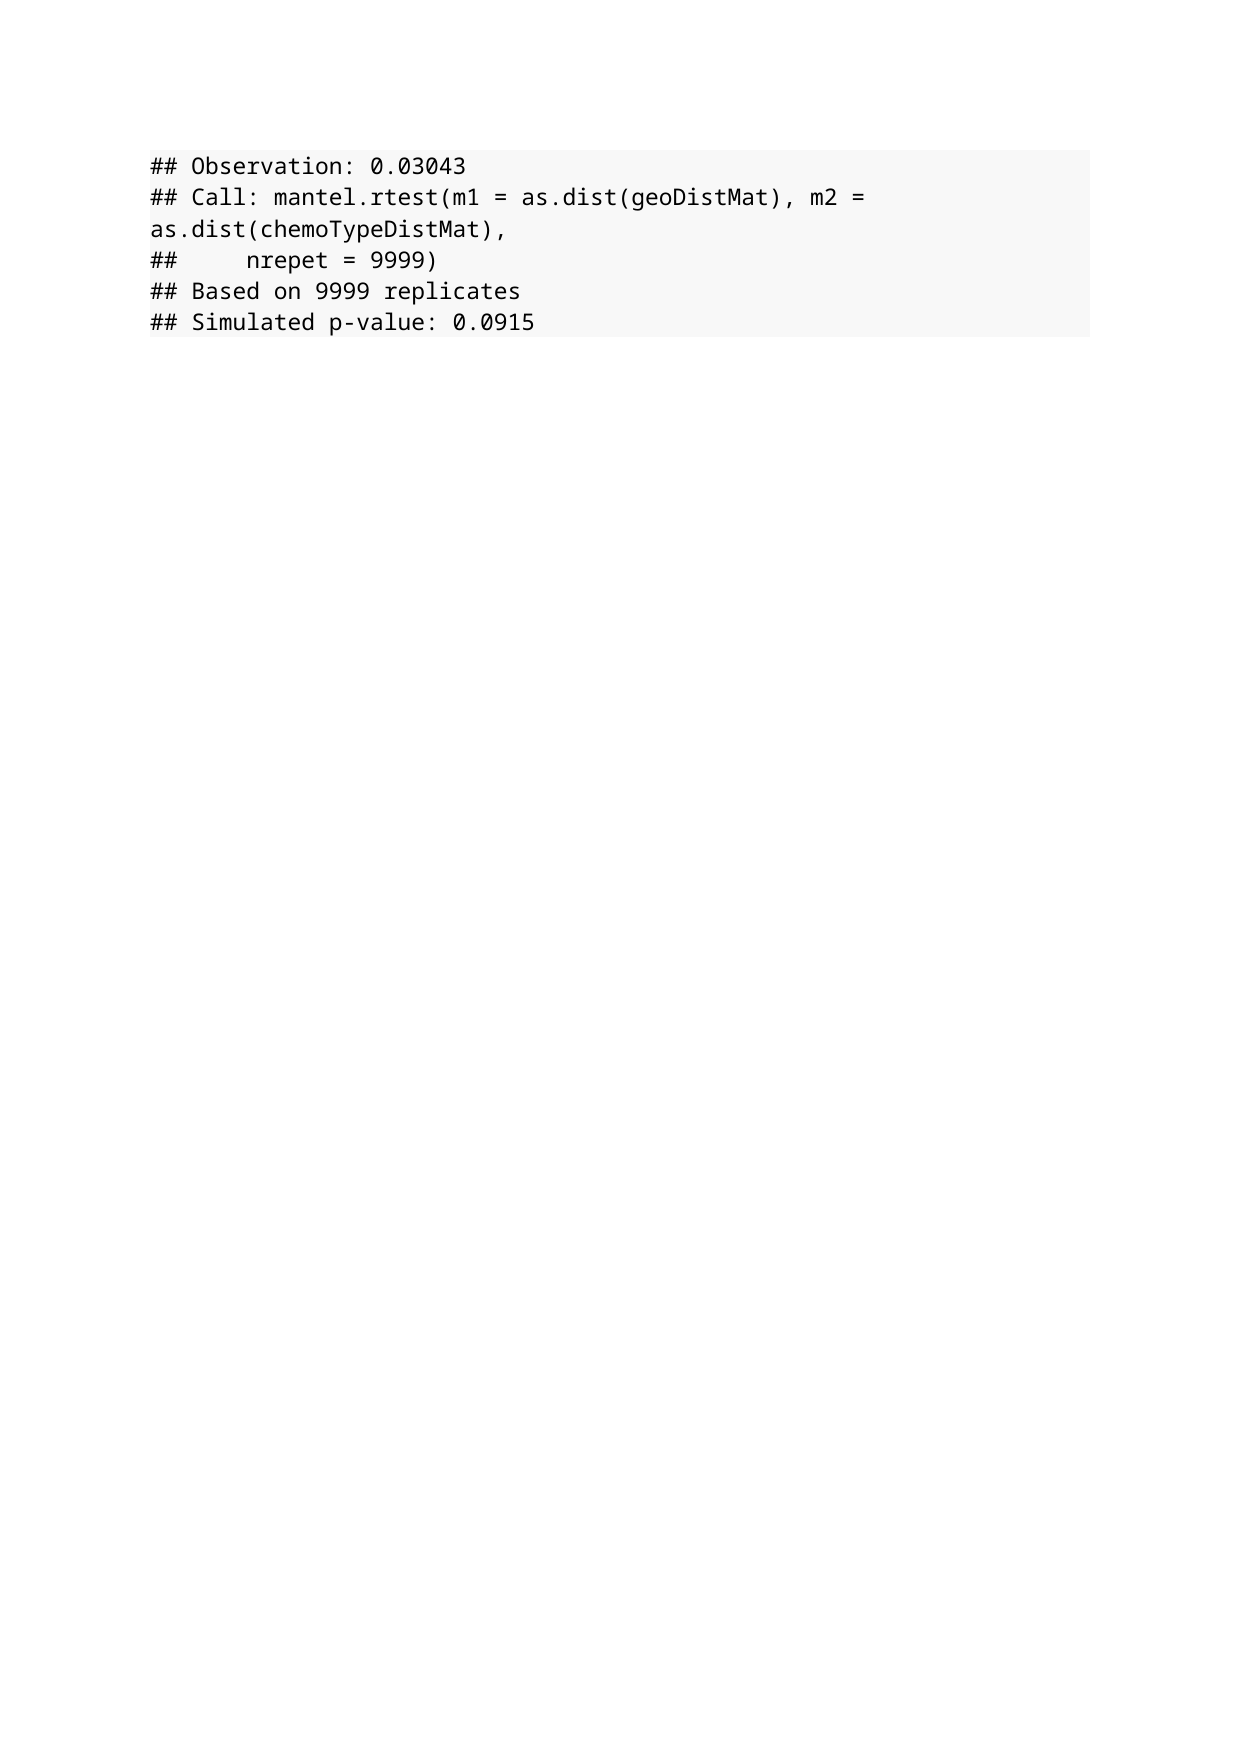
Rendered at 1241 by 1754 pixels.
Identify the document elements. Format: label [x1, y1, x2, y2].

text [150, 150, 1090, 337]
